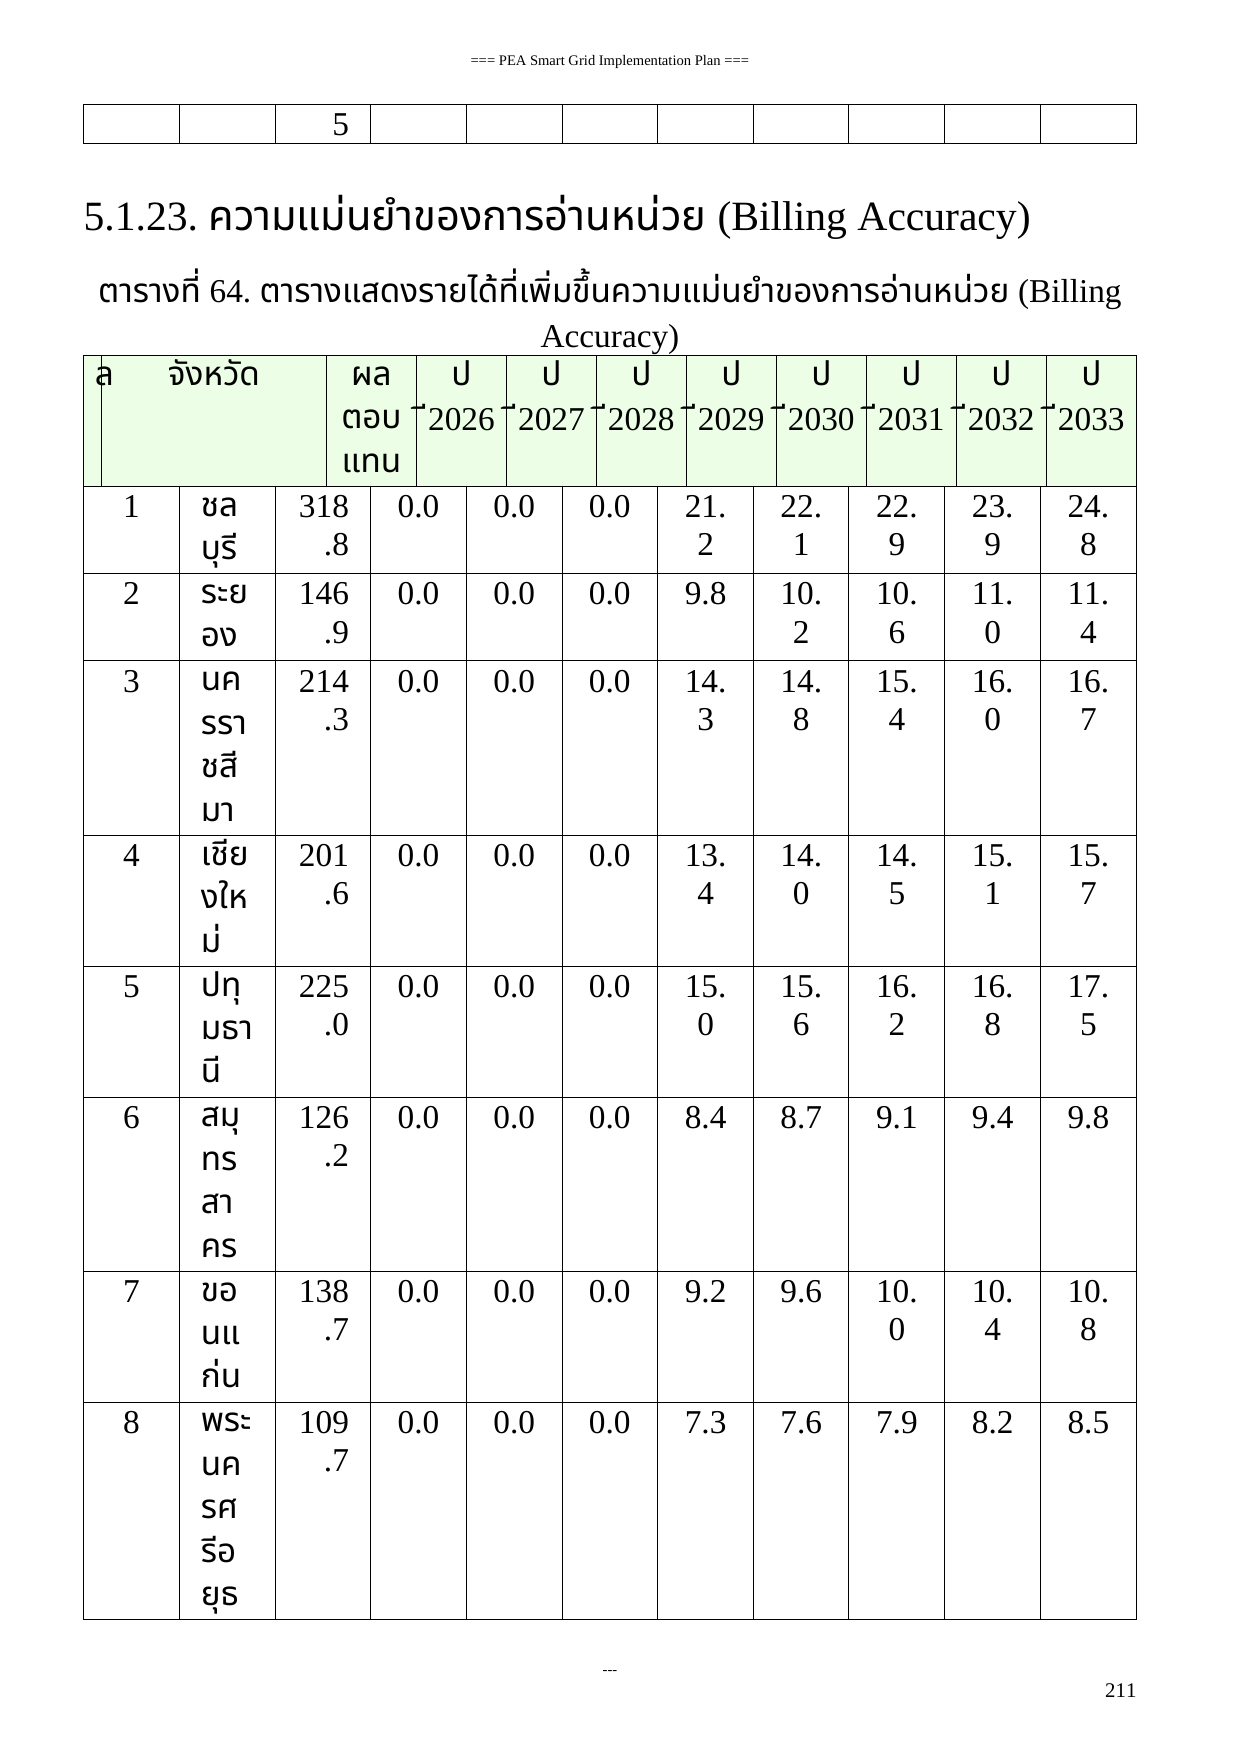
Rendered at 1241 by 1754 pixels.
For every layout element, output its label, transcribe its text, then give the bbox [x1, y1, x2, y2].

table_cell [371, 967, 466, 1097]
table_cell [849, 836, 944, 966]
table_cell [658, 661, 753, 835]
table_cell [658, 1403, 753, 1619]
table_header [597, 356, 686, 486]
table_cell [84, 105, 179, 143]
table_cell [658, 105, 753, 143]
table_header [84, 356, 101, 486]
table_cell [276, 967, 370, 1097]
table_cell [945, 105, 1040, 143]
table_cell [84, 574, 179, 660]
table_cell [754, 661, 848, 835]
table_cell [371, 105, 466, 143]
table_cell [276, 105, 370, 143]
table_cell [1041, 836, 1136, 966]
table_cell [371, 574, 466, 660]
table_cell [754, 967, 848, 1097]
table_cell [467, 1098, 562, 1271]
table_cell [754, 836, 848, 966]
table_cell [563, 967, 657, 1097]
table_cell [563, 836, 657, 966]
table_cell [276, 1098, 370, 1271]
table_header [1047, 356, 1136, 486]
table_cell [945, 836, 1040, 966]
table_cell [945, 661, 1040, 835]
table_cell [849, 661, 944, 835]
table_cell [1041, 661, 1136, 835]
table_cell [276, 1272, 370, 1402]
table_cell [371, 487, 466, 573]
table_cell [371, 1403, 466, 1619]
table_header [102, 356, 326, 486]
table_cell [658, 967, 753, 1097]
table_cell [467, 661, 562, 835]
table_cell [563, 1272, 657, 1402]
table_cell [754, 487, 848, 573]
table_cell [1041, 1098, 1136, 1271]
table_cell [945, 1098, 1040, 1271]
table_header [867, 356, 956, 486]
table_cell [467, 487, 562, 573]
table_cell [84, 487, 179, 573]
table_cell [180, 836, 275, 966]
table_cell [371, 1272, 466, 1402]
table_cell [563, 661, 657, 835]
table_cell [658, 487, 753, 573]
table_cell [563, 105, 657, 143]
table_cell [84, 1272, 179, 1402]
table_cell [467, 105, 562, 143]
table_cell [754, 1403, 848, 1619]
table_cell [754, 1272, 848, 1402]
text ตารางที่ 64. ตารางแสดงรายได้ที่เพิ่มขึ้นความแม่นยำของการอ่านหน่วย (Billing Accuracy) [83, 272, 1136, 355]
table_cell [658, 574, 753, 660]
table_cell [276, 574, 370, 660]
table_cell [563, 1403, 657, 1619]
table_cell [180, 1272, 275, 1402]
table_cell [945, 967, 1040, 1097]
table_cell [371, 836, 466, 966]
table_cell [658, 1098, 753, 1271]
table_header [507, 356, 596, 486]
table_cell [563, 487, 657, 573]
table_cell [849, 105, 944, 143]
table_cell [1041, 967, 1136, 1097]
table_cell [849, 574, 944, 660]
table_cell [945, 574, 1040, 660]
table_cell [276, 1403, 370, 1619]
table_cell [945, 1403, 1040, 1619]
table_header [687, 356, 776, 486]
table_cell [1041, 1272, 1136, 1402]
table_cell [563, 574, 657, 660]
subtitle 5.1.23. ความแม่นยำของการอ่านหน่วย (Billing Accuracy) [83, 192, 1136, 248]
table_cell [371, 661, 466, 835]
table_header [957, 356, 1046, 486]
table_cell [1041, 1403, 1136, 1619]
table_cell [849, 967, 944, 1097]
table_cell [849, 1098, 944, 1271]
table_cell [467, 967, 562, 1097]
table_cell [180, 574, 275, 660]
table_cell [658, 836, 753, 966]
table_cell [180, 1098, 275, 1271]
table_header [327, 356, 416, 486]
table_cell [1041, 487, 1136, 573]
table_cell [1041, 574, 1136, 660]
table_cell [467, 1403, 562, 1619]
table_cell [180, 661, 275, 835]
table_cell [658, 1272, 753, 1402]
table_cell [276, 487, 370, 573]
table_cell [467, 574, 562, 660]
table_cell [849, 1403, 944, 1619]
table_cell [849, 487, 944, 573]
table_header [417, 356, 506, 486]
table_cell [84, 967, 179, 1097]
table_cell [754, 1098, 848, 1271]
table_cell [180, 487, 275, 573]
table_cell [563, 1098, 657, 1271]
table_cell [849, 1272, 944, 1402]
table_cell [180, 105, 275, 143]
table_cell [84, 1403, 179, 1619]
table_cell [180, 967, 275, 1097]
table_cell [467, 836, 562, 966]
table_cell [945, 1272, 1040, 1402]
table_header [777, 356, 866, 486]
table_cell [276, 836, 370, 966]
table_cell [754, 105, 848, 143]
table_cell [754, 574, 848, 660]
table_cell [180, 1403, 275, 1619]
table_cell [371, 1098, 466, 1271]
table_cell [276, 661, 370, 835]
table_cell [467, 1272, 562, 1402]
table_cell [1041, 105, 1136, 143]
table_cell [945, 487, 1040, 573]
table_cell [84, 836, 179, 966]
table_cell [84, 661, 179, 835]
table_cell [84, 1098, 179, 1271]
